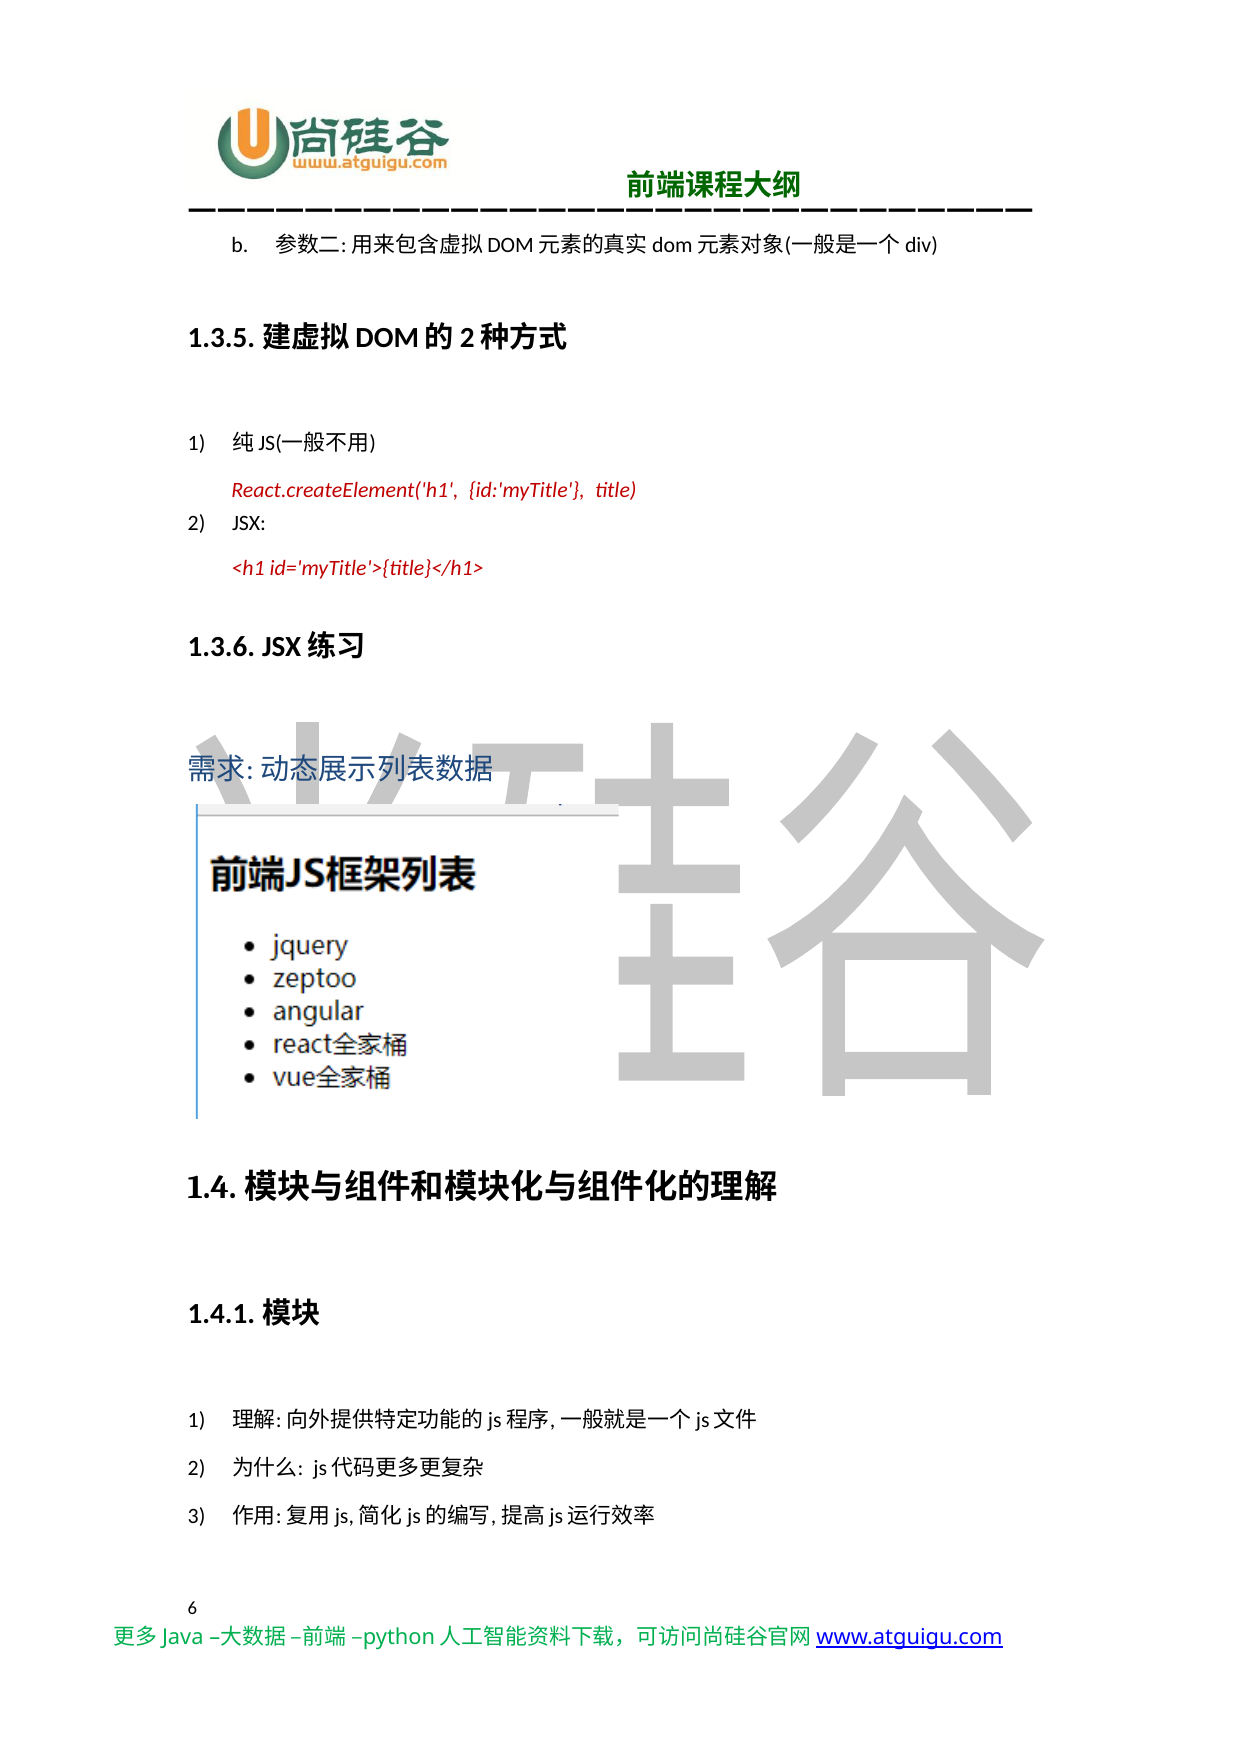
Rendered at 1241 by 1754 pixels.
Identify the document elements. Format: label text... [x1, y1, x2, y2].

text <h1 id='myTitle'>{title}</h1> [187, 552, 1053, 584]
list 为什么: js代码更多更复杂 [187, 1449, 1053, 1482]
text 需求: 动态展示列表数据 [187, 734, 1053, 799]
subtitle 模块与组件和模块化与组件化的理解 [187, 1151, 1053, 1216]
list 纯JS(一般不用) [187, 425, 1053, 457]
subtitle 模块 [187, 1278, 1053, 1343]
picture [187, 804, 619, 1119]
list 参数二: 用来包含虚拟DOM元素的真实dom元素对象(一般是一个div) [231, 227, 1053, 259]
list 作用: 复用js, 简化js的编写, 提高js运行效率 [187, 1498, 1053, 1530]
list 理解: 向外提供特定功能的js程序, 一般就是一个js文件 [187, 1401, 1053, 1434]
text React.createElement('h1', {id:'myTitle'}, title) [187, 473, 1053, 506]
subtitle 建虚拟DOM的2种方式 [187, 302, 1053, 367]
picture [187, 88, 479, 195]
list JSX: [187, 506, 1053, 538]
subtitle JSX练习 [187, 611, 1053, 676]
